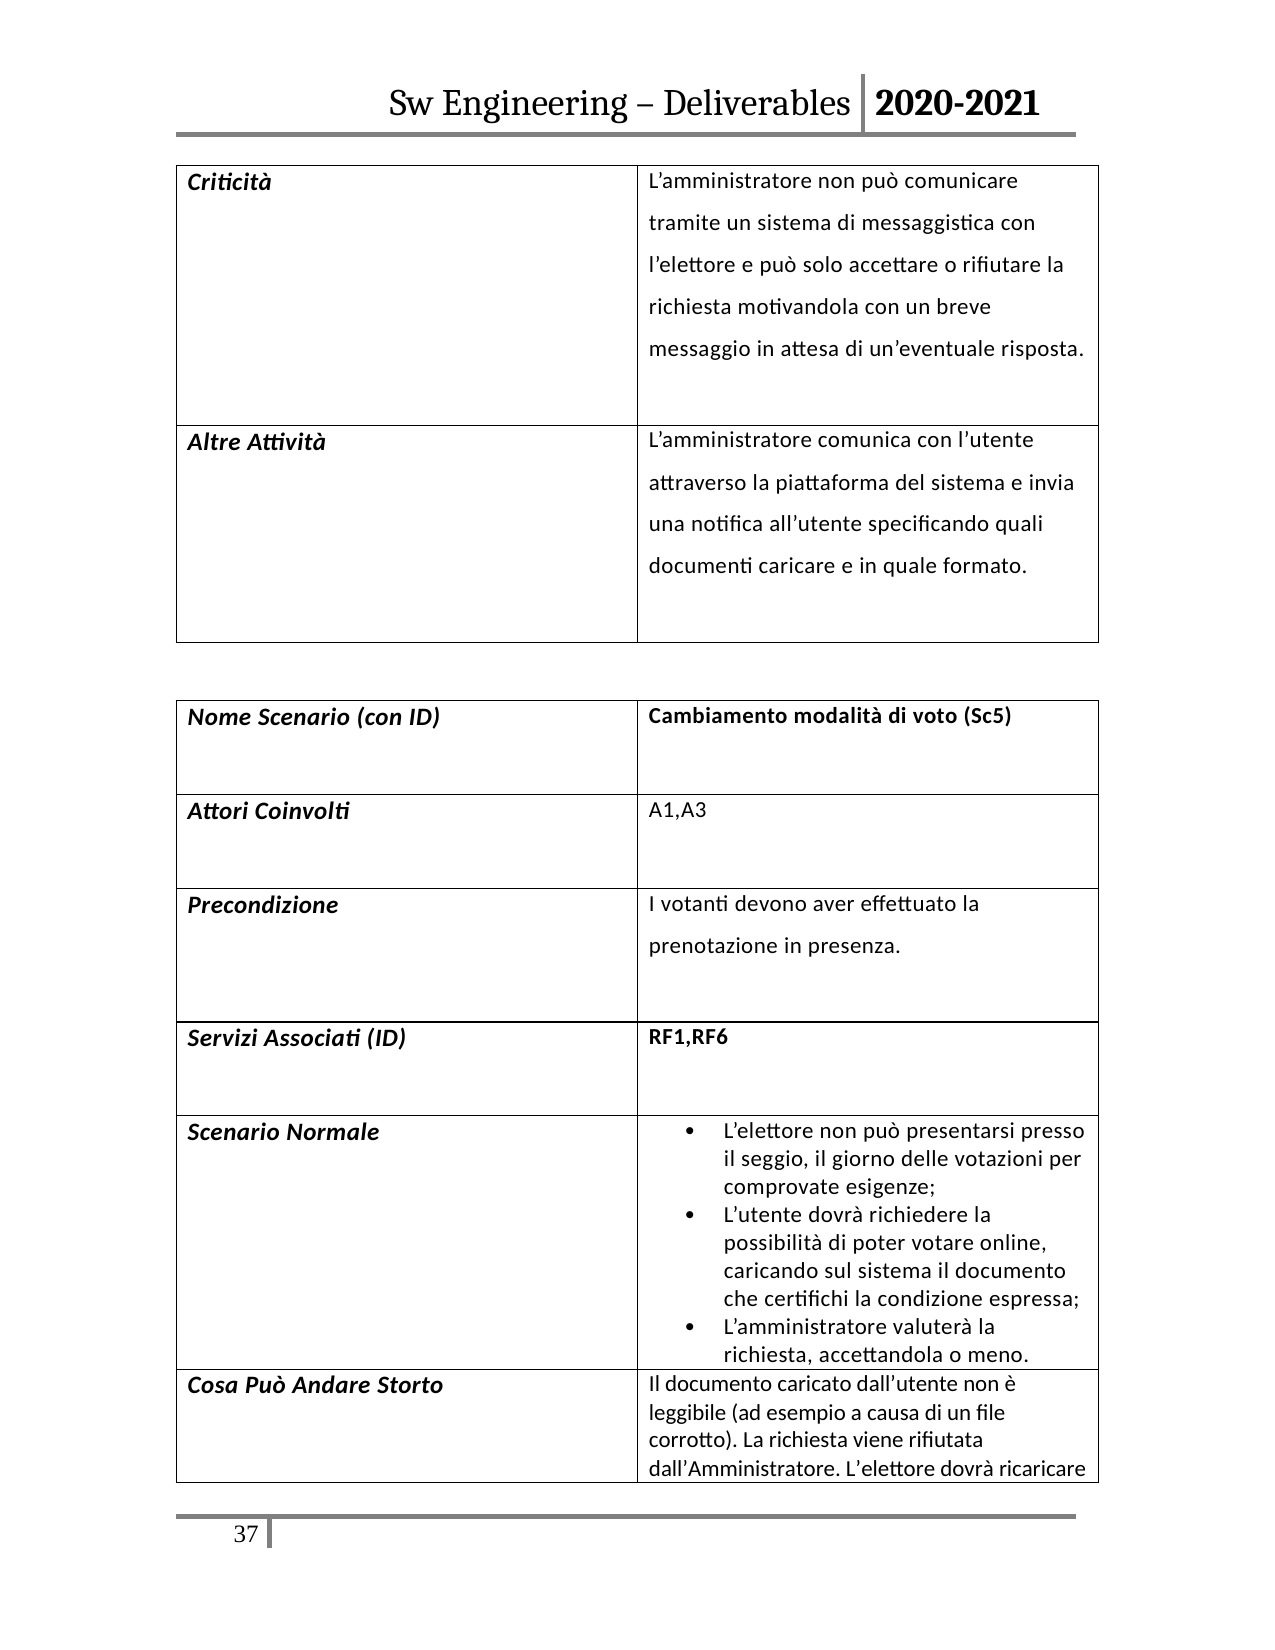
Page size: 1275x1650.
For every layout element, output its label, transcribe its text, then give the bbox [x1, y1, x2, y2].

table_header Nome Scenario (con ID) [177, 701, 637, 794]
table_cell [177, 1370, 637, 1482]
table_cell Attori Coinvolti [177, 795, 637, 888]
table_cell Altre Attività [177, 426, 637, 642]
table_cell L’amministratore non può comunicare tramite un sistema di messaggistica con l’elettore e può solo accettare o rifiutare la richiesta motivandola con un breve messaggio in attesa di un’eventuale risposta. [638, 166, 1098, 424]
table_cell Precondizione [177, 889, 637, 1021]
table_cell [638, 1370, 1098, 1482]
table_cell L’amministratore comunica con l’utente attraverso la piattaforma del sistema e invia una notifica all’utente specificando quali documenti caricare e in quale formato. [638, 426, 1098, 642]
table_cell Scenario Normale [177, 1116, 637, 1368]
table_cell L’elettore non può presentarsi presso il seggio, il giorno delle votazioni per comprovate esigenze; L’utente dovrà richiedere la possibilità di poter votare online, caricando sul sistema il documento che certifichi la condizione espressa; L’amministratore valuterà la richiesta, accettandola o meno. [638, 1116, 1098, 1368]
table_cell I votanti devono aver effettuato la prenotazione in presenza. [638, 889, 1098, 1021]
table_header Cambiamento modalità di voto (Sc5) [638, 701, 1098, 794]
table_cell RF1,RF6 [638, 1023, 1098, 1115]
table_cell Criticità [177, 166, 637, 424]
table_cell A1,A3 [638, 795, 1098, 888]
table_cell Servizi Associati (ID) [177, 1023, 637, 1115]
